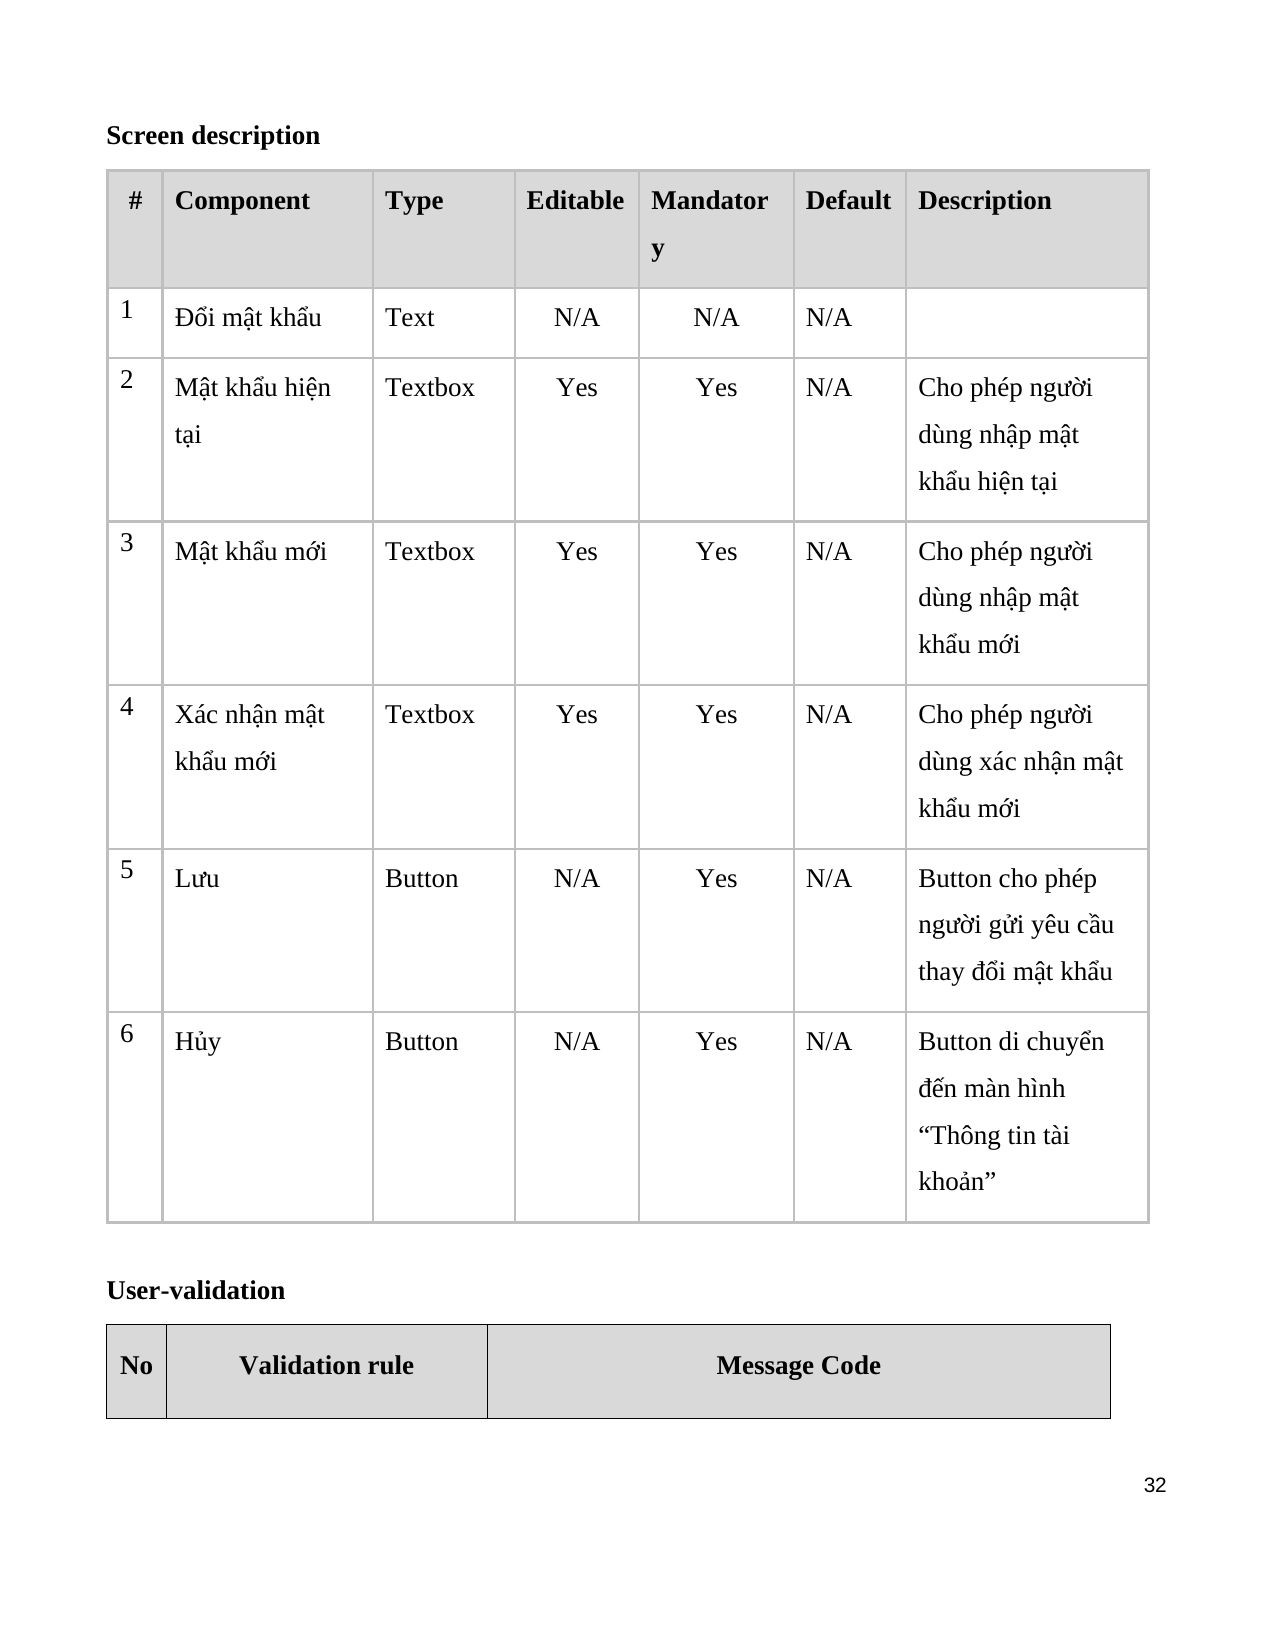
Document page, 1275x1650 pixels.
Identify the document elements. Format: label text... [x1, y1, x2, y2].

table_cell [907, 289, 1147, 357]
table_cell 2 [109, 359, 161, 520]
table_cell Cho phép người dùng nhập mật khẩu mới [907, 523, 1147, 684]
table_cell Xác nhận mật khẩu mới [164, 686, 372, 847]
table_cell Cho phép người dùng nhập mật khẩu hiện tại [907, 359, 1147, 520]
table_header Message Code [488, 1325, 1110, 1418]
table_cell N/A [516, 1013, 638, 1221]
table_cell N/A [516, 289, 638, 357]
table_header Default [795, 172, 905, 287]
table_cell N/A [795, 850, 905, 1011]
table_cell Button cho phép người gửi yêu cầu thay đổi mật khẩu [907, 850, 1147, 1011]
table_header Component [164, 172, 372, 287]
table_cell 6 [109, 1013, 161, 1221]
table_cell Textbox [374, 523, 514, 684]
table_cell N/A [640, 289, 793, 357]
table_header # [109, 172, 161, 287]
table_cell Text [374, 289, 514, 357]
table_header Type [374, 172, 514, 287]
table_cell N/A [795, 523, 905, 684]
table_cell Yes [640, 359, 793, 520]
table_cell Yes [640, 523, 793, 684]
table_cell Yes [516, 523, 638, 684]
table_cell N/A [516, 850, 638, 1011]
table_cell Yes [516, 359, 638, 520]
table_header Editable [516, 172, 638, 287]
table_cell 4 [109, 686, 161, 847]
table_cell N/A [795, 686, 905, 847]
table_cell N/A [795, 1013, 905, 1221]
table_header Mandatory [640, 172, 793, 287]
table_cell Mật khẩu hiện tại [164, 359, 372, 520]
table_cell Button [374, 850, 514, 1011]
table_cell N/A [795, 359, 905, 520]
table_cell Lưu [164, 850, 372, 1011]
text User-validation [106, 1274, 1167, 1305]
table_header Validation rule [167, 1325, 487, 1418]
table_header No [107, 1325, 166, 1418]
table_cell Đổi mật khẩu [164, 289, 372, 357]
table_cell 1 [109, 289, 161, 357]
table_cell 5 [109, 850, 161, 1011]
table_cell Button [374, 1013, 514, 1221]
text Screen description [106, 119, 1167, 150]
table_cell Textbox [374, 686, 514, 847]
table_cell Yes [640, 850, 793, 1011]
table_header Description [907, 172, 1147, 287]
table_cell Yes [640, 1013, 793, 1221]
table_cell Cho phép người dùng xác nhận mật khẩu mới [907, 686, 1147, 847]
table_cell N/A [795, 289, 905, 357]
table_cell Yes [516, 686, 638, 847]
table_cell Button di chuyển đến màn hình “Thông tin tài khoản” [907, 1013, 1147, 1221]
table_cell 3 [109, 523, 161, 684]
table_cell Textbox [374, 359, 514, 520]
table_cell Yes [640, 686, 793, 847]
table_cell Hủy [164, 1013, 372, 1221]
table_cell Mật khẩu mới [164, 523, 372, 684]
